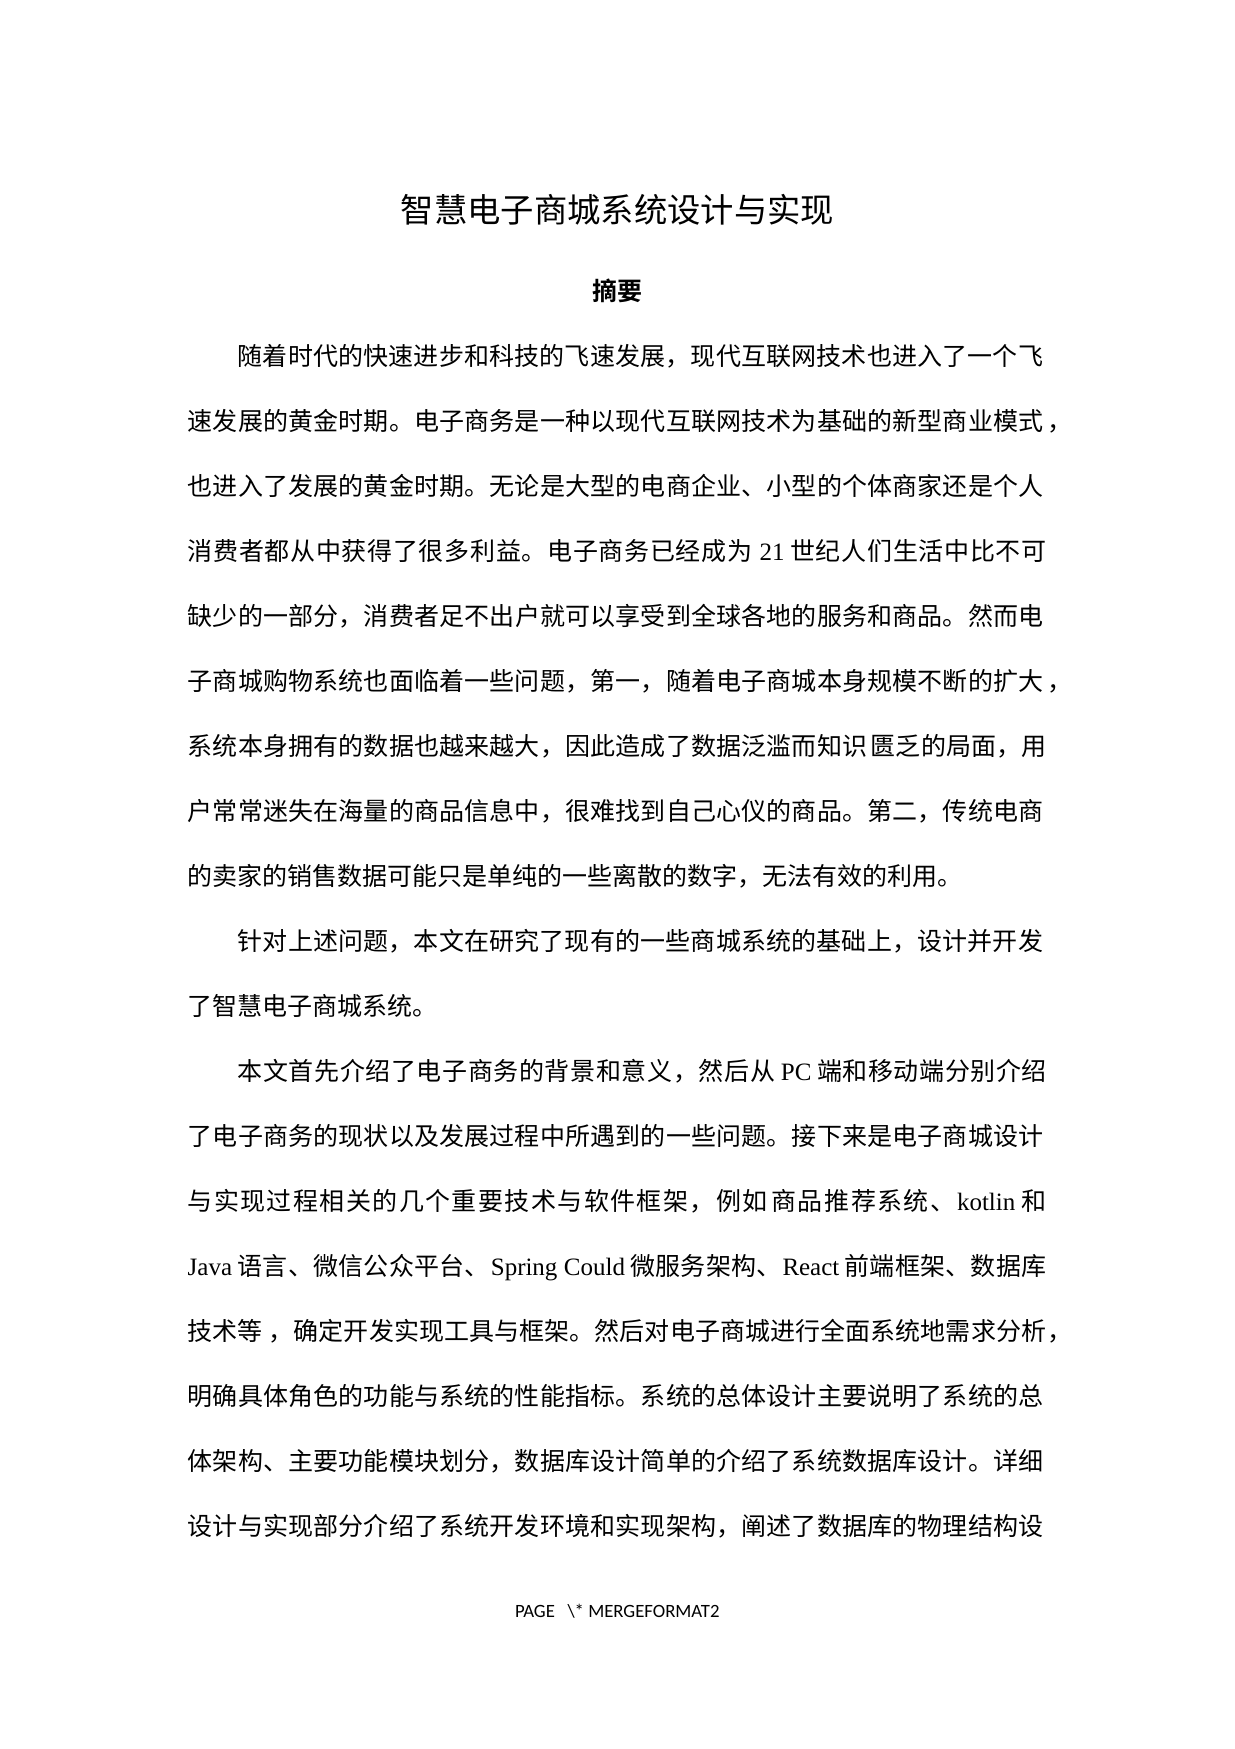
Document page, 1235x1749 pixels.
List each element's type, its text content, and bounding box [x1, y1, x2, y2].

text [187, 1037, 1047, 1557]
subtitle 智慧电子商城系统设计与实现 [187, 175, 1047, 240]
text 针对上述问题，本文在研究了现有的一些商城系统的基础上，设计并开发了智慧电子商城系统。 [187, 907, 1047, 1037]
text 随着时代的快速进步和科技的飞速发展，现代互联网技术也进入了一个飞速发展的黄金时期。电子商务是一种以现代互联网技术为基础的新型商业模式，也进入了发展的黄金时期。无论是大型的电商企业、小型的个体商家还是个人消费者都从中获得了很多利益。电子商务已经成为21世纪人们生活中比不可缺少的一部分，消费者足不出户就可以享受到全球各地的服务和商品。然而电子商城购物系统也面临着一些问题，第一，随着电子商城本身规模不断的扩大，系统本身拥有的数据也越来越大，因此造成了数据泛滥而知识匮乏的局面，用户常常迷失在海量的商品信息中，很难找到自己心仪的商品。第二，传统电商的卖家的销售数据可能只是单纯的一些离散的数字，无法有效的利用。 [187, 322, 1047, 907]
text 摘要 [187, 257, 1047, 322]
